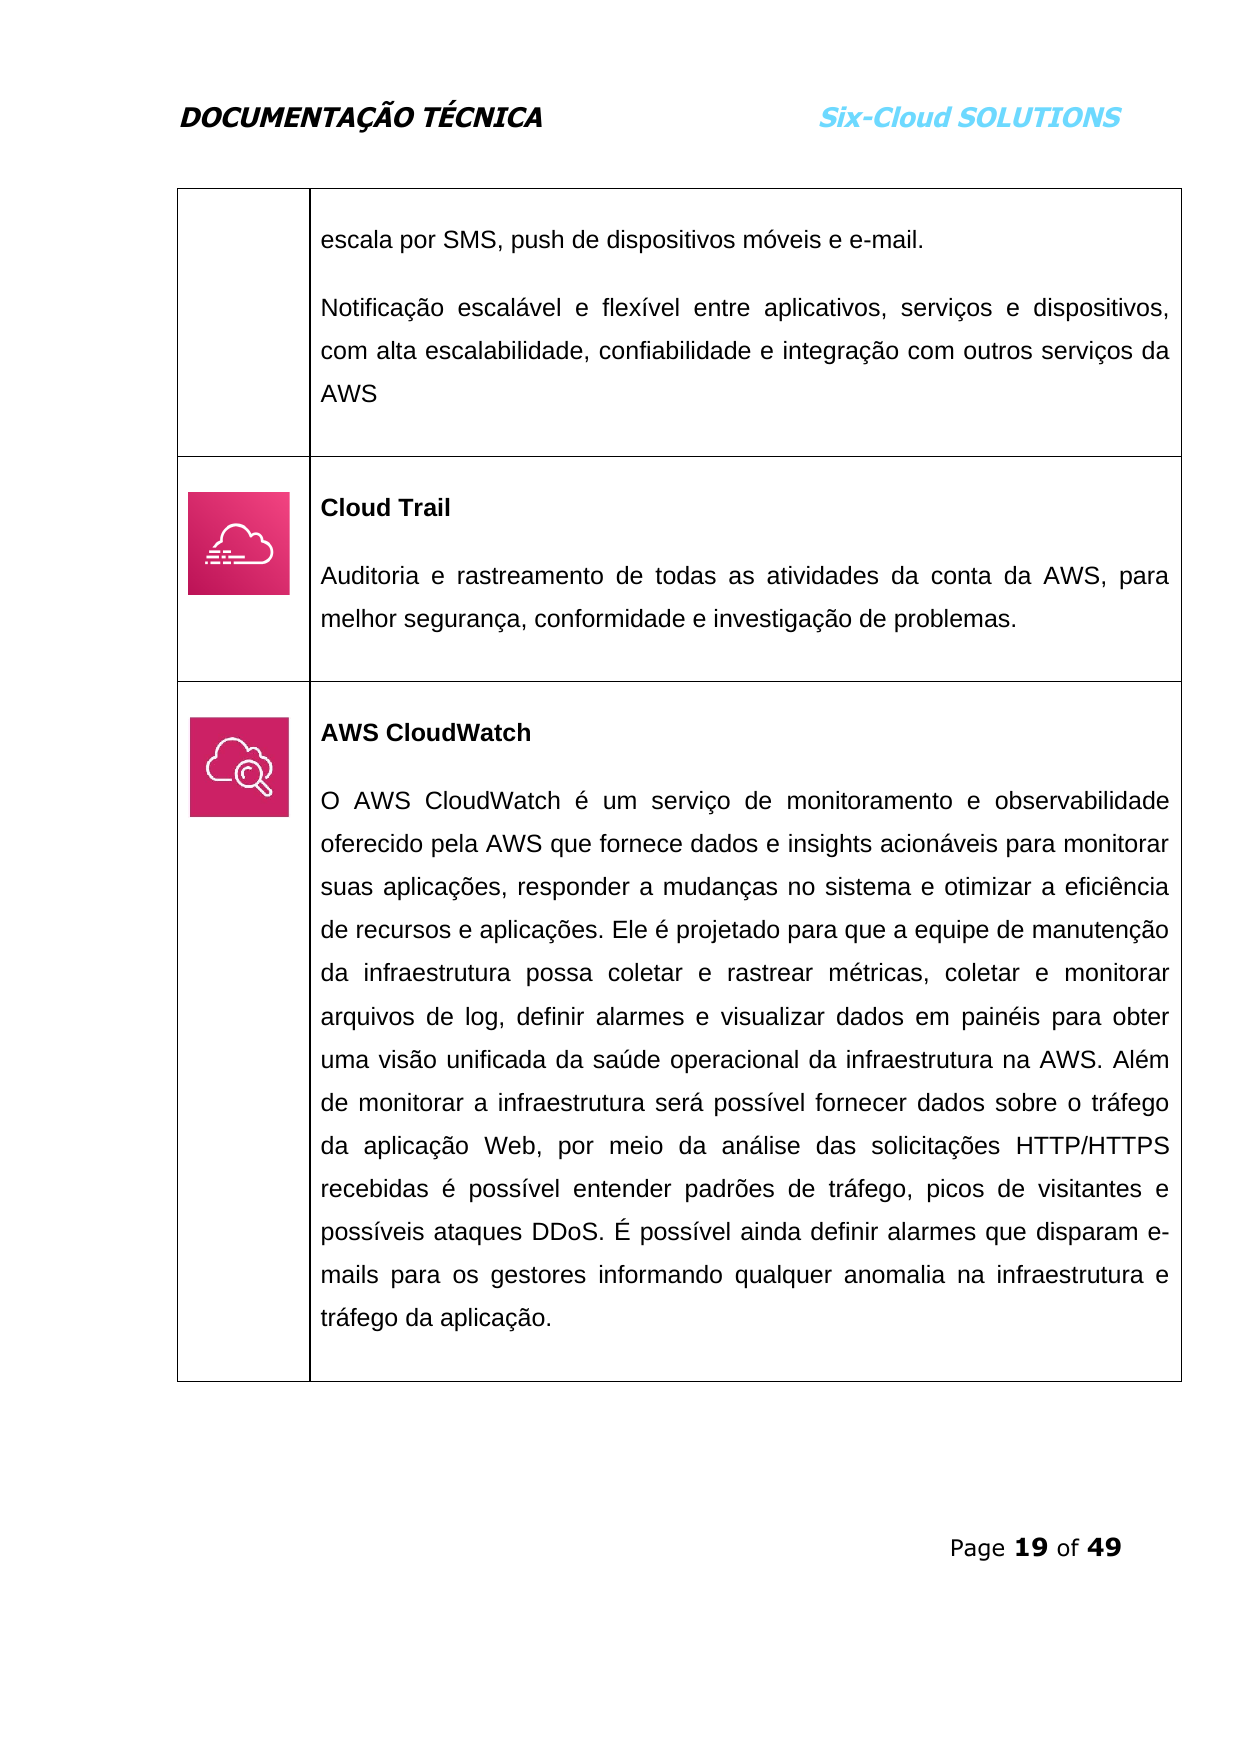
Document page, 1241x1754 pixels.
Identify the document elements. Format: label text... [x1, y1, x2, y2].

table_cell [311, 189, 1181, 456]
table_cell [178, 457, 309, 681]
table_cell Cloud Trail Auditoria e rastreamento de todas as atividades da conta da AWS, para melhor segurança, conformidade e investigação de problemas. [311, 457, 1181, 681]
table_cell [178, 189, 309, 456]
picture [188, 717, 291, 818]
table_cell [178, 682, 309, 1381]
table_cell AWS CloudWatch O AWS CloudWatch é um serviço de monitoramento e observabilidade oferecido pela AWS que fornece dados e insights acionáveis para monitorar suas aplicações, responder a mudanças no sistema e otimizar a eficiência de recursos e aplicações. Ele é projetado para que a equipe de manutenção da infraestrutura possa coletar e rastrear métricas, coletar e monitorar arquivos de log, definir alarmes e visualizar dados em painéis para obter uma visão unificada da saúde operacional da infraestrutura na AWS. Além de monitorar a infraestrutura será possível fornecer dados sobre o tráfego da aplicação Web, por meio da análise das solicitações HTTP/HTTPS recebidas é possível entender padrões de tráfego, picos de visitantes e possíveis ataques DDoS. É possível ainda definir alarmes que disparam e-mails para os gestores informando qualquer anomalia na infraestrutura e tráfego da aplicação. [311, 682, 1181, 1381]
picture [188, 492, 290, 595]
